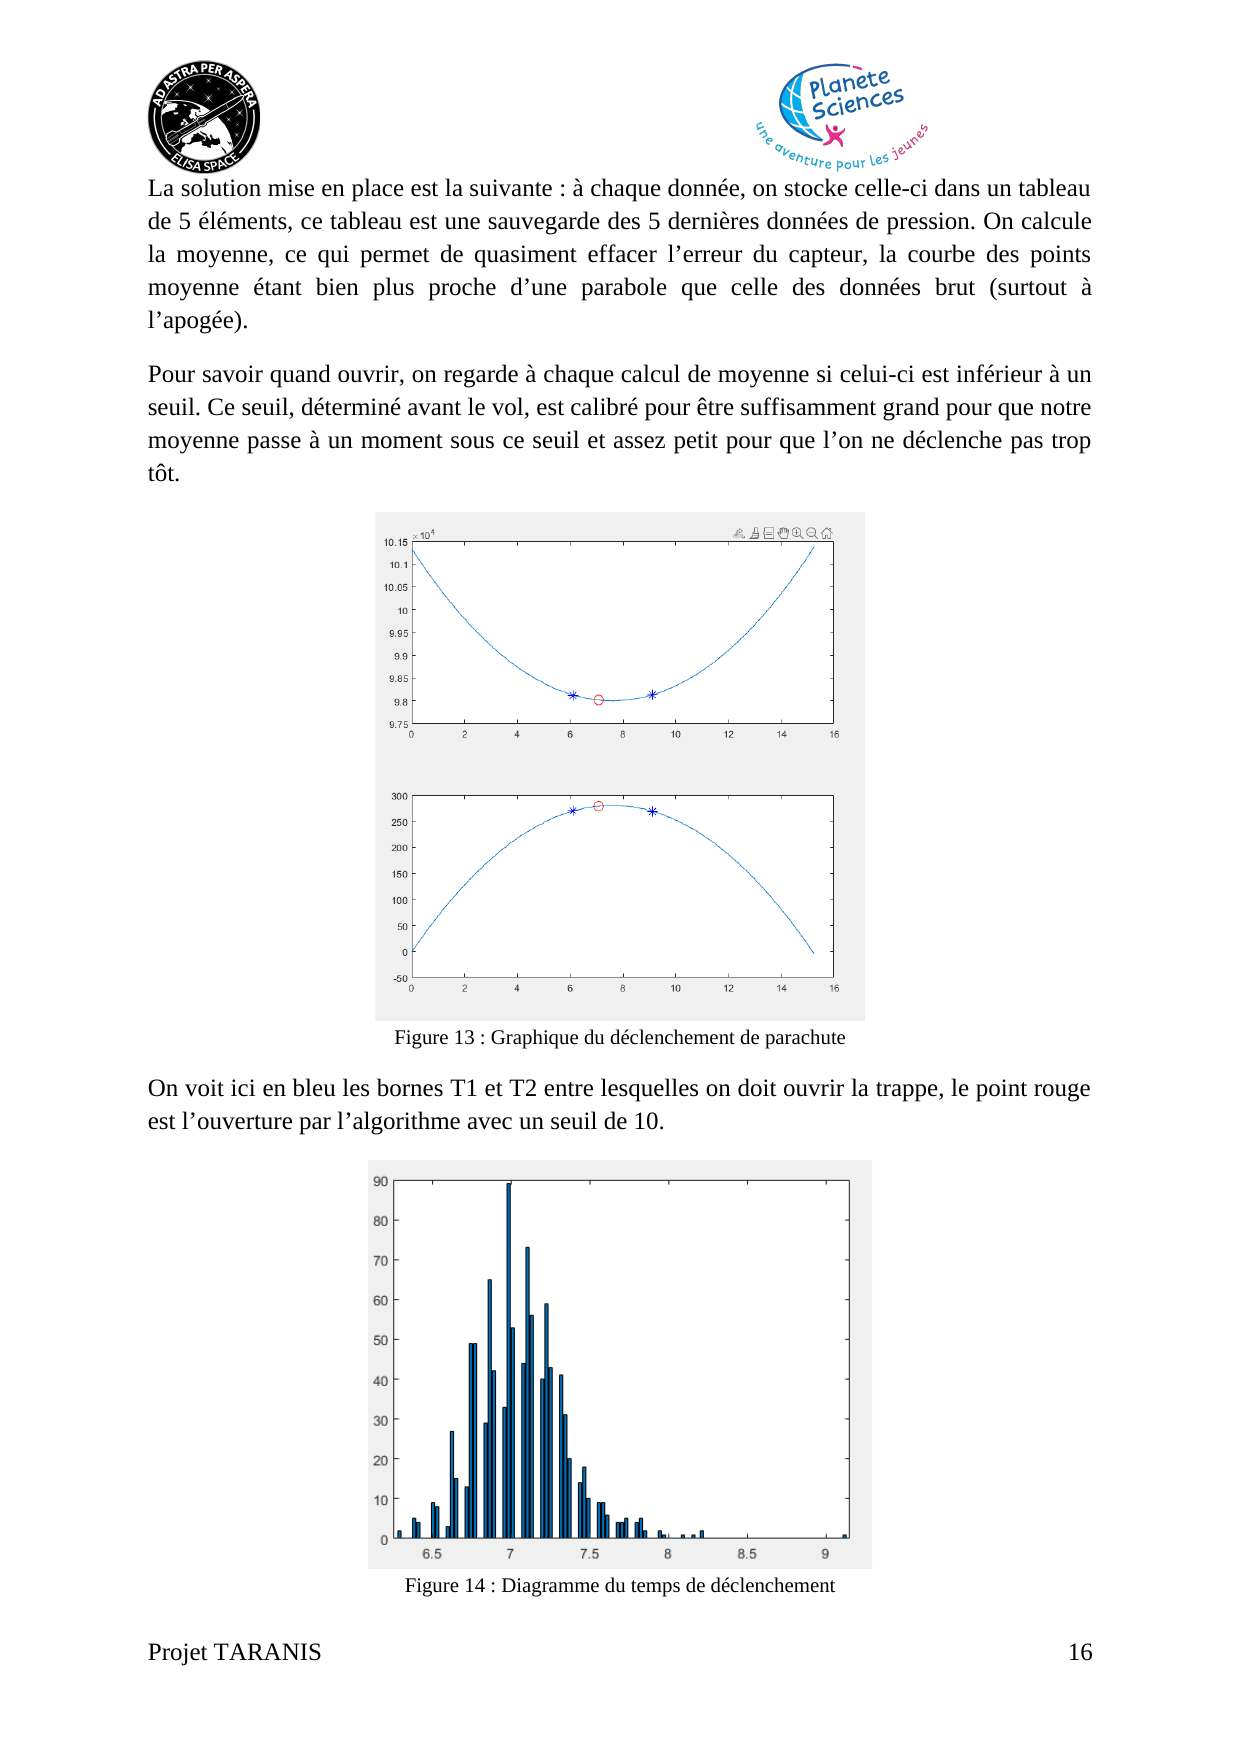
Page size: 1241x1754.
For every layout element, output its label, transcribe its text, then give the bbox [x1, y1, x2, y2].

picture [368, 1160, 873, 1569]
text On voit ici en bleu les bornes T1 et T2 entre lesquelles on doit ouvrir la trappe, le point rouge est l’ouverture par l’algorithme avec un seuil de 10. [148, 1073, 1093, 1135]
picture [751, 59, 930, 174]
text La solution mise en place est la suivante : à chaque donnée, on stocke celle-ci dans un tableau de 5 éléments, ce tableau est une sauvegarde des 5 dernières données de pression. On calcule la moyenne, ce qui permet de quasiment effacer l’erreur du capteur, la courbe des points moyenne étant bien plus proche d’une parabole que celle des données brut (surtout à l’apogée). [148, 173, 1093, 334]
picture [375, 512, 865, 1021]
text Figure 14 : Diagramme du temps de déclenchement [148, 1573, 1093, 1597]
text Pour savoir quand ouvrir, on regarde à chaque calcul de moyenne si celui-ci est inférieur à un seuil. Ce seuil, déterminé avant le vol, est calibré pour être suffisamment grand pour que notre moyenne passe à un moment sous ce seuil et assez petit pour que l’on ne déclenche pas trop tôt. [148, 359, 1093, 487]
text Figure 13 : Graphique du déclenchement de parachute [148, 1025, 1093, 1049]
picture [147, 60, 261, 174]
